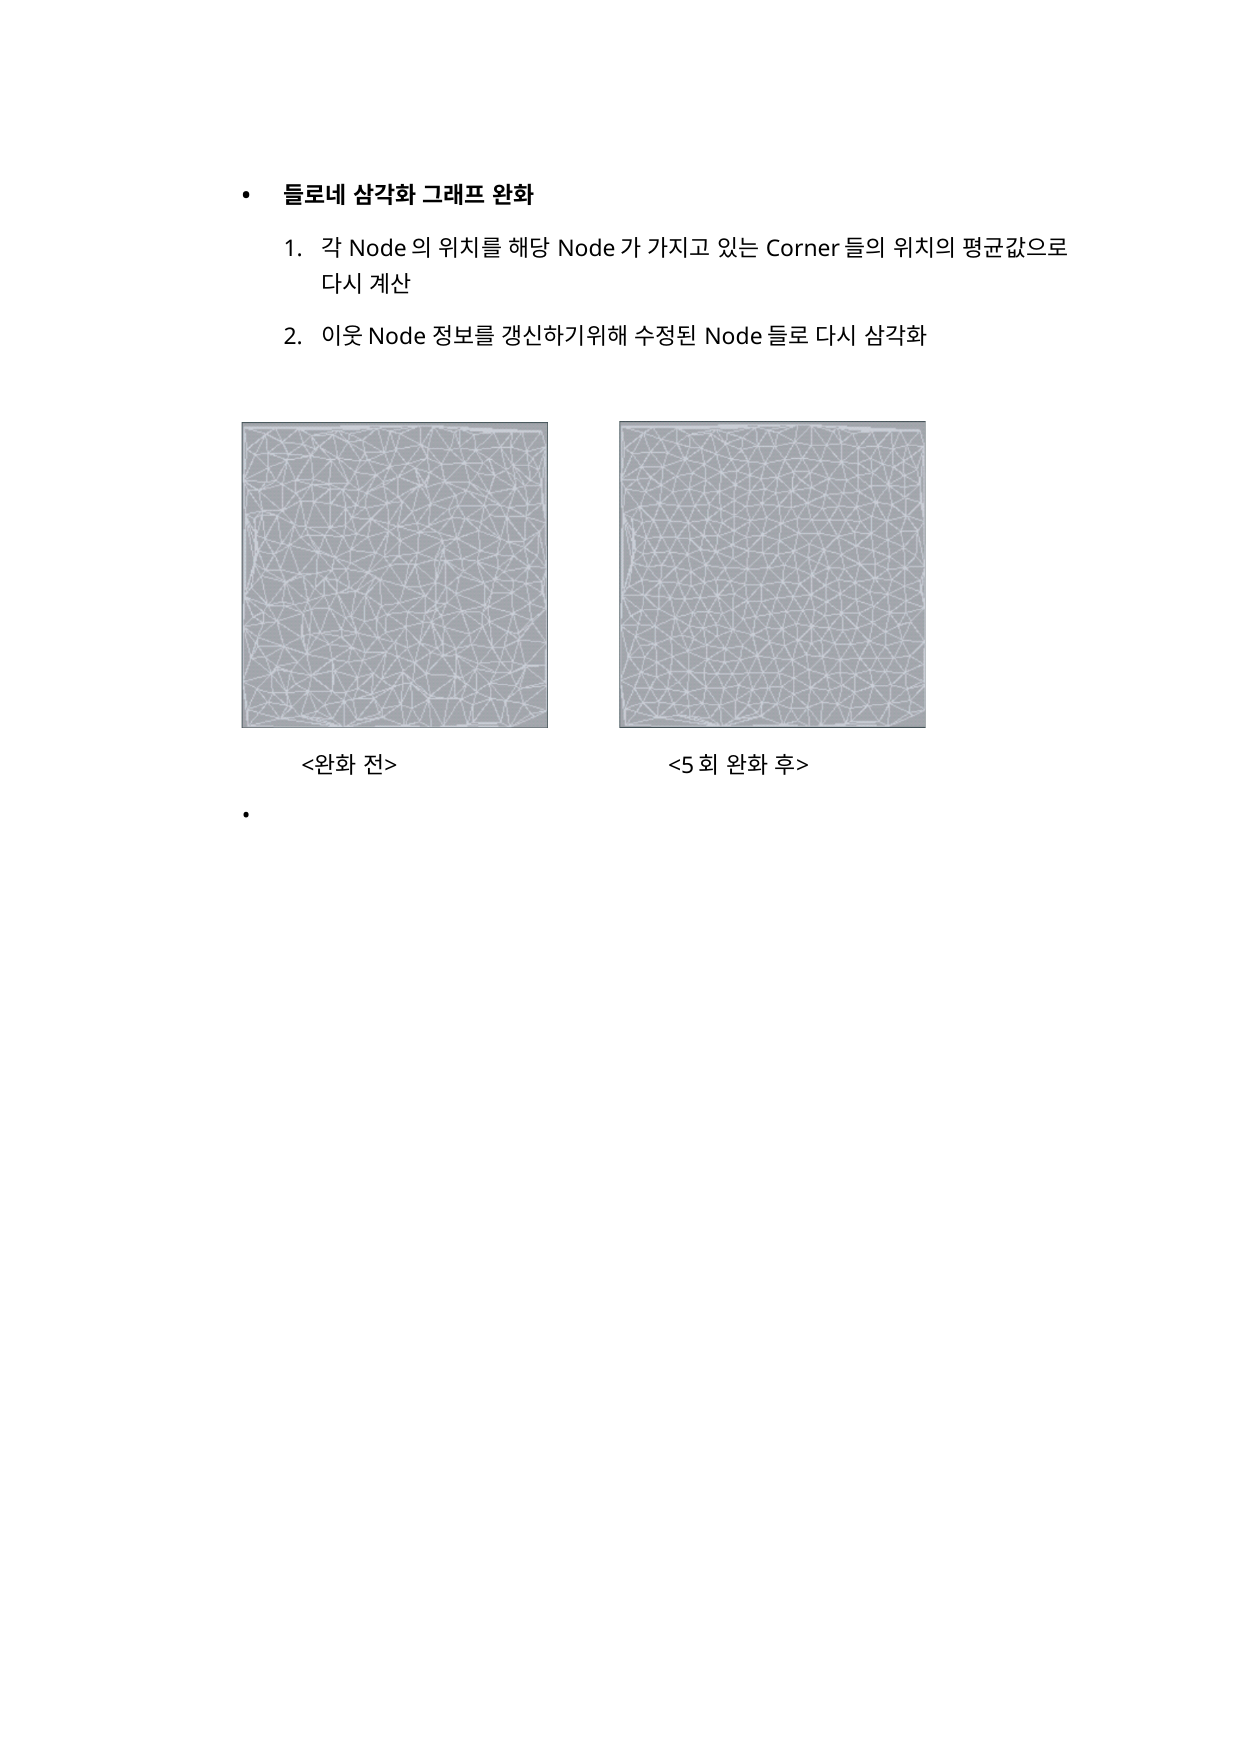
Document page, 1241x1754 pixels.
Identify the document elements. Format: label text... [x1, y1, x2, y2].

list 각 Node의 위치를 해당 Node가 가지고 있는 Corner들의 위치의 평균값으로 다시 계산 [283, 230, 1090, 299]
picture [619, 421, 926, 728]
list 이웃Node 정보를 갱신하기위해 수정된 Node들로 다시 삼각화 [283, 318, 1090, 352]
text <완화 전> <5회 완화 후> [242, 747, 1090, 780]
list 들로네 삼각화 그래프 완화 [242, 177, 1090, 211]
picture [241, 422, 548, 728]
